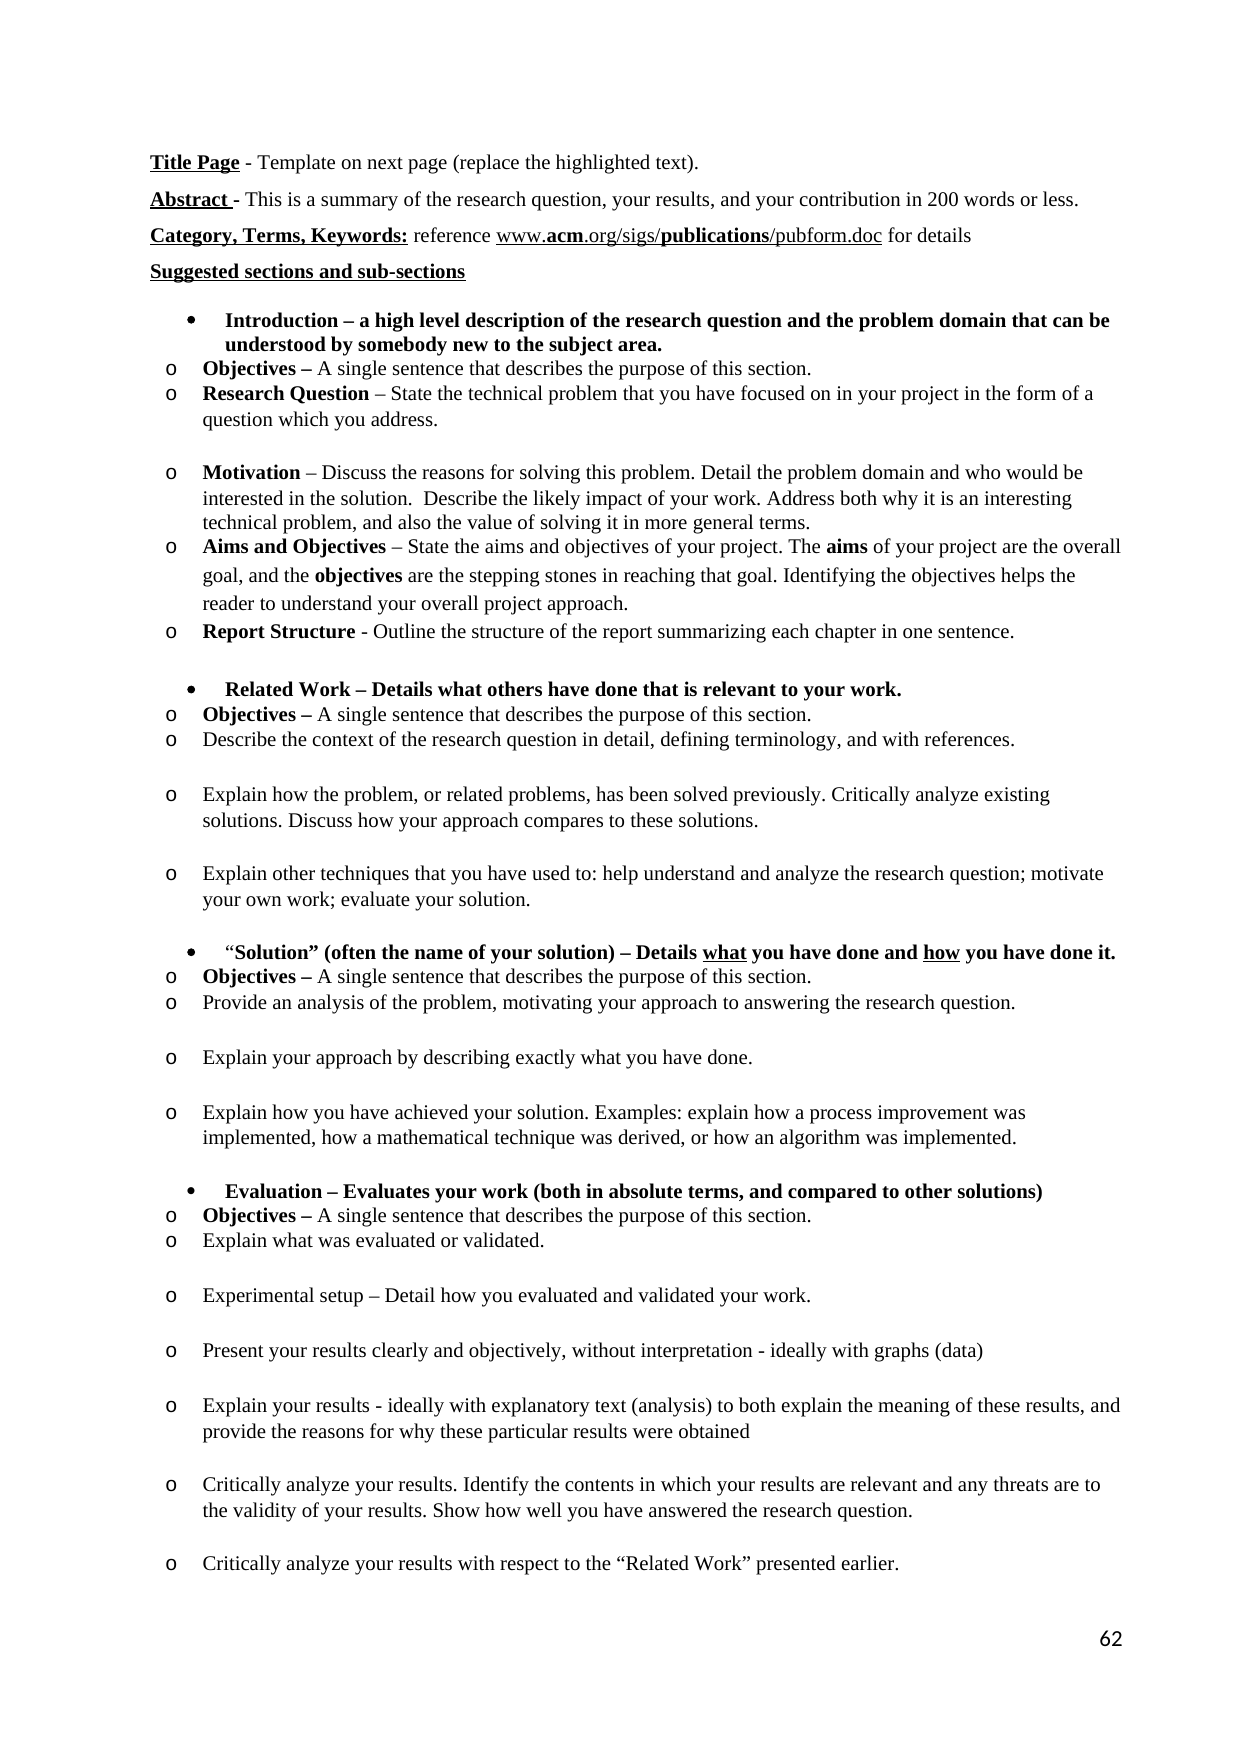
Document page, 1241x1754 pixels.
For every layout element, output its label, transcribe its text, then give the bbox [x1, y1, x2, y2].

list Objectives – A single sentence that describes the purpose of this section. [165, 356, 1122, 381]
list Describe the context of the research question in detail, defining terminology, and with references. [165, 727, 1122, 753]
list Present your results clearly and objectively, without interpretation - ideally with graphs (data) [165, 1338, 1122, 1364]
list Experimental setup – Detail how you evaluated and validated your work. [165, 1283, 1122, 1309]
list Explain how you have achieved your solution. Examples: explain how a process improvement was implemented, how a mathematical technique was derived, or how an algorithm was implemented. [165, 1099, 1122, 1149]
text Title Page - Template on next page (replace the highlighted text). [150, 150, 1122, 174]
list Explain your approach by describing exactly what you have done. [165, 1045, 1122, 1070]
list Explain your results - ideally with explanatory text (analysis) to both explain the meaning of these results, and provide the reasons for why these particular results were obtained [165, 1393, 1122, 1443]
list Objectives – A single sentence that describes the purpose of this section. [165, 1203, 1122, 1228]
list Explain other techniques that you have used to: help understand and analyze the research question; motivate your own work; evaluate your solution. [165, 861, 1122, 911]
list Introduction – a high level description of the research question and the problem domain that can be understood by somebody new to the subject area. [187, 307, 1122, 356]
text Category, Terms, Keywords: reference www.acm.org/sigs/publications/pubform.doc for details [150, 223, 1122, 247]
list Critically analyze your results. Identify the contents in which your results are relevant and any threats are to the validity of your results. Show how well you have answered the research question. [165, 1472, 1122, 1522]
list Aims and Objectives – State the aims and objectives of your project. The aims of your project are the overall goal, and the objectives are the stepping stones in reaching that goal. Identifying the objectives helps the reader to understand your overall project approach. [165, 534, 1122, 615]
list Research Question – State the technical problem that you have focused on in your project in the form of a question which you address. [165, 381, 1122, 431]
list Critically analyze your results with respect to the “Related Work” presented earlier. [165, 1551, 1122, 1577]
list Provide an analysis of the problem, motivating your approach to answering the research question. [165, 990, 1122, 1016]
list Explain what was evaluated or validated. [165, 1228, 1122, 1254]
list Evaluation – Evaluates your work (both in absolute terms, and compared to other solutions) [187, 1178, 1122, 1203]
list Report Structure - Outline the structure of the report summarizing each chapter in one sentence. [165, 619, 1122, 644]
list Objectives – A single sentence that describes the purpose of this section. [165, 701, 1122, 727]
list Explain how the problem, or related problems, has been solved previously. Critically analyze existing solutions. Discuss how your approach compares to these solutions. [165, 782, 1122, 832]
text Abstract - This is a summary of the research question, your results, and your contribution in 200 words or less. [150, 186, 1122, 211]
list Related Work – Details what others have done that is relevant to your work. [187, 677, 1122, 701]
text Suggested sections and sub-sections [150, 259, 1122, 283]
list Objectives – A single sentence that describes the purpose of this section. [165, 964, 1122, 990]
list Motivation – Discuss the reasons for solving this problem. Detail the problem domain and who would be interested in the solution. Describe the likely impact of your work. Address both why it is an interesting technical problem, and also the value of solving it in more general terms. [165, 460, 1122, 534]
list “Solution” (often the name of your solution) – Details what you have done and how you have done it. [187, 940, 1122, 964]
